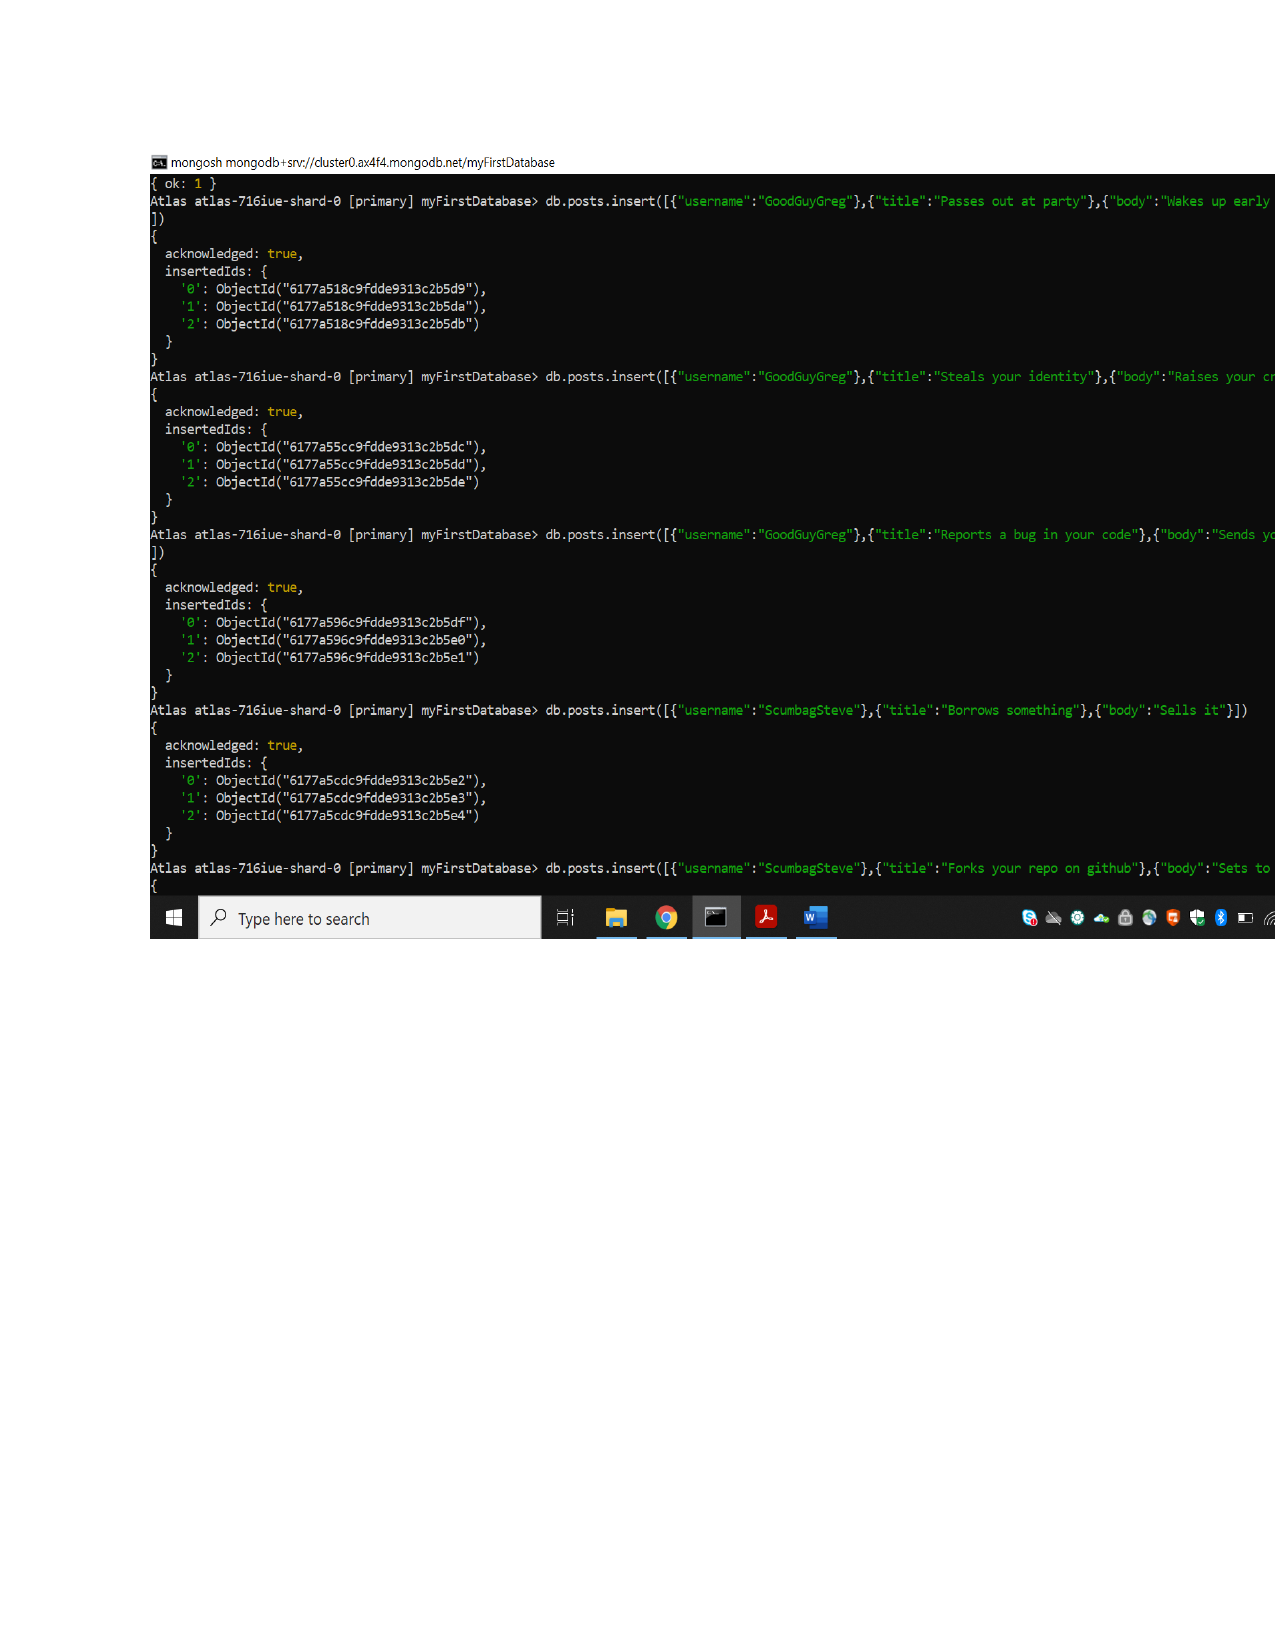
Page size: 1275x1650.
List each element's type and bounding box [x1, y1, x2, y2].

picture [150, 150, 1275, 939]
